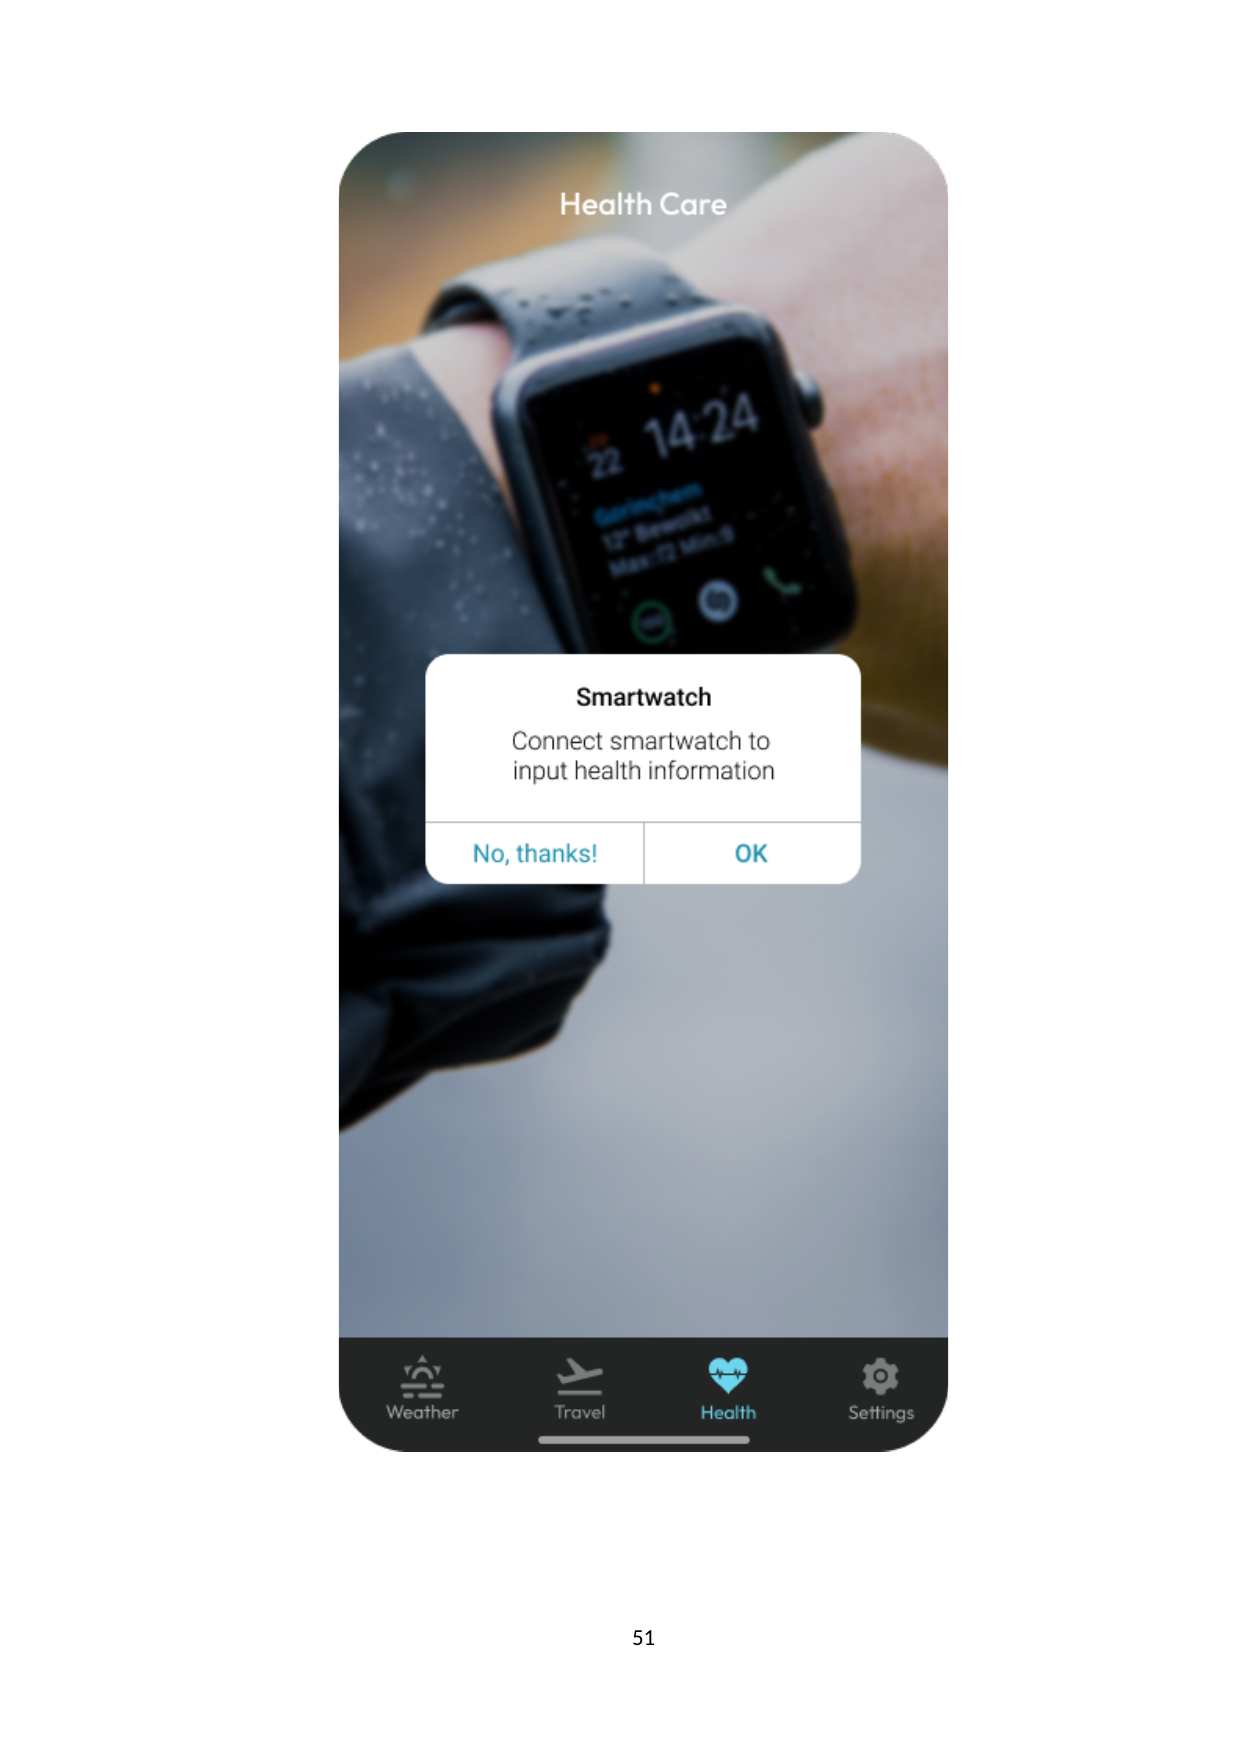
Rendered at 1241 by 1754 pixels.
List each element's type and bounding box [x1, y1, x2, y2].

picture [338, 132, 949, 1452]
